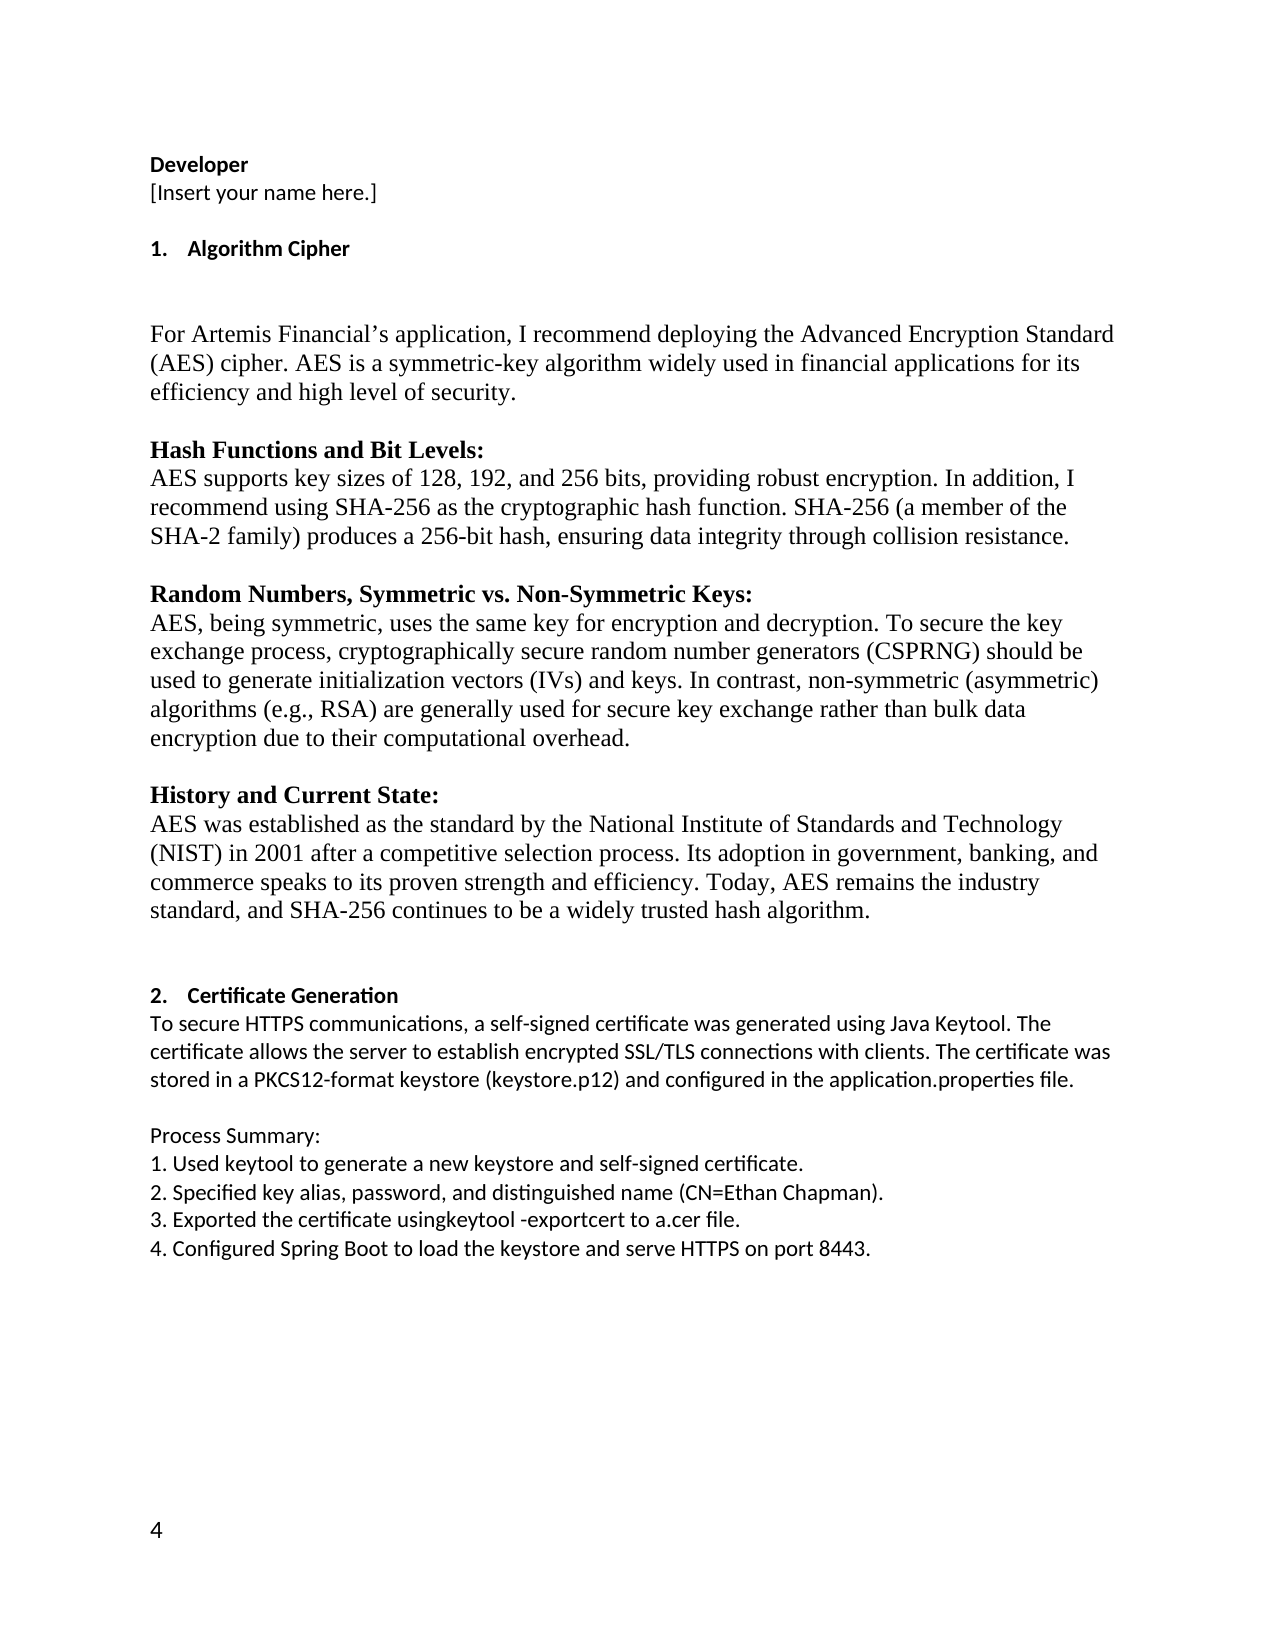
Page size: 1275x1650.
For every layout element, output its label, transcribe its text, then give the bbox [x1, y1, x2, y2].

text 2. Specified key alias, password, and distinguished name (CN=Ethan Chapman). [150, 1178, 1125, 1206]
text To secure HTTPS communications, a self-signed certificate was generated using Java Keytool. The certificate allows the server to establish encrypted SSL/TLS connections with clients. The certificate was stored in a PKCS12-format keystore (keystore.p12) and configured in the application.properties file. [150, 1009, 1125, 1093]
subtitle Certificate Generation [150, 981, 1125, 1009]
text Hash Functions and Bit Levels: AES supports key sizes of 128, 192, and 256 bits, providing robust encryption. In addition, I recommend using SHA-256 as the cryptographic hash function. SHA-256 (a member of the SHA-2 family) produces a 256-bit hash, ensuring data integrity through collision resistance. [150, 435, 1125, 550]
subtitle Developer [150, 150, 1125, 178]
subtitle Algorithm Cipher [150, 234, 1125, 262]
text For Artemis Financial’s application, I recommend deploying the Advanced Encryption Standard (AES) cipher. AES is a symmetric-key algorithm widely used in financial applications for its efficiency and high level of security. [150, 319, 1125, 406]
text History and Current State: AES was established as the standard by the National Institute of Standards and Technology (NIST) in 2001 after a competitive selection process. Its adoption in government, banking, and commerce speaks to its proven strength and efficiency. Today, AES remains the industry standard, and SHA-256 continues to be a widely trusted hash algorithm. [150, 781, 1125, 924]
text [Insert your name here.] [150, 178, 1125, 206]
text Random Numbers, Symmetric vs. Non-Symmetric Keys: AES, being symmetric, uses the same key for encryption and decryption. To secure the key exchange process, cryptographically secure random number generators (CSPRNG) should be used to generate initialization vectors (IVs) and keys. In contrast, non-symmetric (asymmetric) algorithms (e.g., RSA) are generally used for secure key exchange rather than bulk data encryption due to their computational overhead. [150, 579, 1125, 751]
text 3. Exported the certificate usingkeytool -exportcert to a.cer file. [150, 1206, 1125, 1234]
text 4. Configured Spring Boot to load the keystore and serve HTTPS on port 8443. [150, 1234, 1125, 1262]
text 1. Used keytool to generate a new keystore and self-signed certificate. [150, 1149, 1125, 1178]
text Process Summary: [150, 1122, 1125, 1149]
